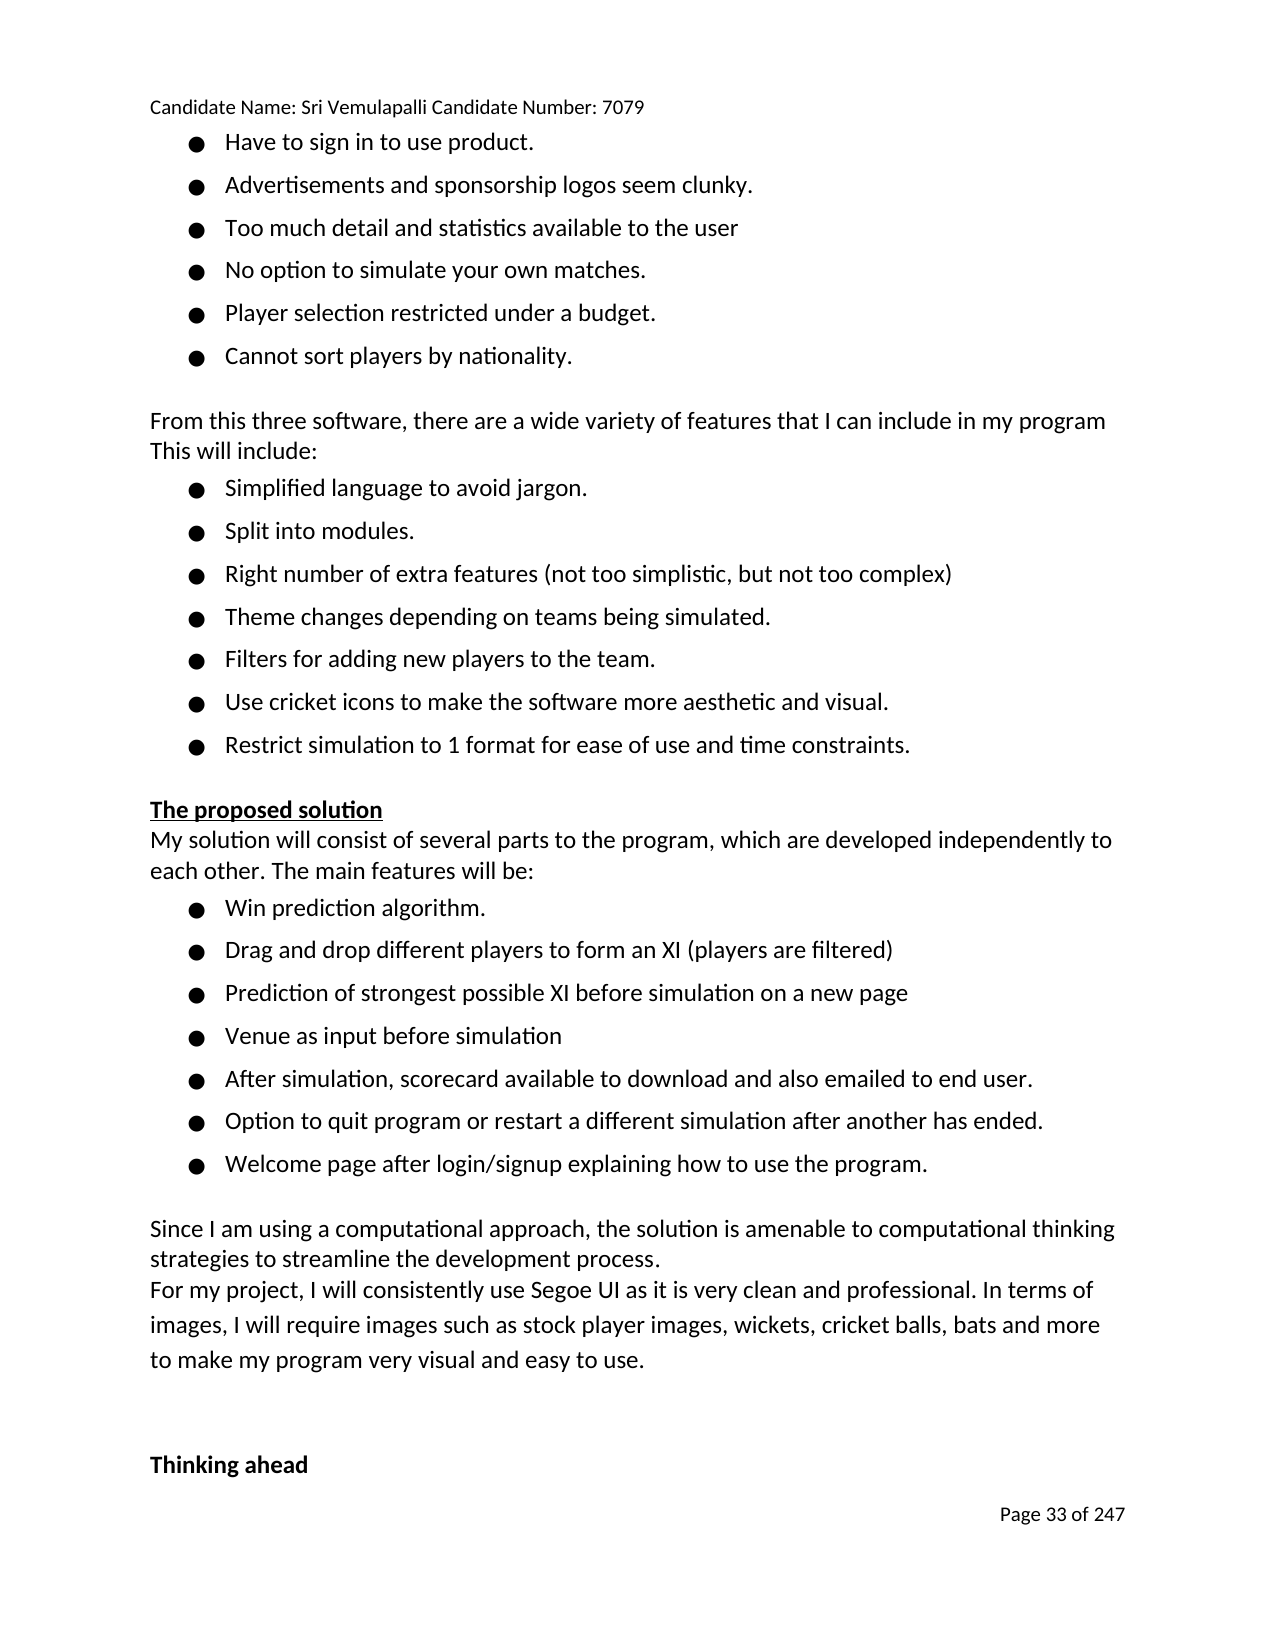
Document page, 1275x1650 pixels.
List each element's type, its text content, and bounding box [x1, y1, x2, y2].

list Option to quit program or restart a different simulation after another has ended. [187, 1099, 1125, 1142]
list No option to simulate your own matches. [187, 248, 1125, 291]
list Player selection restricted under a budget. [187, 291, 1125, 333]
list Welcome page after login/signup explaining how to use the program. [187, 1142, 1125, 1184]
list Simplified language to avoid jargon. [187, 466, 1125, 509]
list Drag and drop different players to form an XI (players are filtered) [187, 928, 1125, 971]
list Prediction of strongest possible XI before simulation on a new page [187, 971, 1125, 1013]
list Theme changes depending on teams being simulated. [187, 594, 1125, 637]
text For my project, I will consistently use Segoe UI as it is very clean and professional. In terms of images, I will require images such as stock player images, wickets, cricket balls, bats and more to make my program very visual and easy to use. [150, 1274, 1125, 1374]
list After simulation, scorecard available to download and also emailed to end user. [187, 1056, 1125, 1099]
list Restrict simulation to 1 format for ease of use and time constraints. [187, 722, 1125, 765]
list Filters for adding new players to the team. [187, 637, 1125, 679]
list Use cricket icons to make the software more aesthetic and visual. [187, 679, 1125, 722]
list Win prediction algorithm. [187, 885, 1125, 928]
list Advertisements and sponsorship logos seem clunky. [187, 163, 1125, 205]
text From this three software, there are a wide variety of features that I can include in my program [150, 405, 1125, 436]
list Right number of extra features (not too simplistic, but not too complex) [187, 551, 1125, 594]
text This will include: [150, 436, 1125, 466]
text Thinking ahead [150, 1449, 1125, 1479]
text The proposed solution [150, 794, 1125, 824]
list Venue as input before simulation [187, 1013, 1125, 1056]
text My solution will consist of several parts to the program, which are developed independently to each other. The main features will be: [150, 824, 1125, 885]
list Have to sign in to use product. [187, 120, 1125, 163]
list Split into modules. [187, 509, 1125, 551]
list Too much detail and statistics available to the user [187, 205, 1125, 248]
text Since I am using a computational approach, the solution is amenable to computational thinking strategies to streamline the development process. [150, 1213, 1125, 1274]
list Cannot sort players by nationality. [187, 333, 1125, 376]
